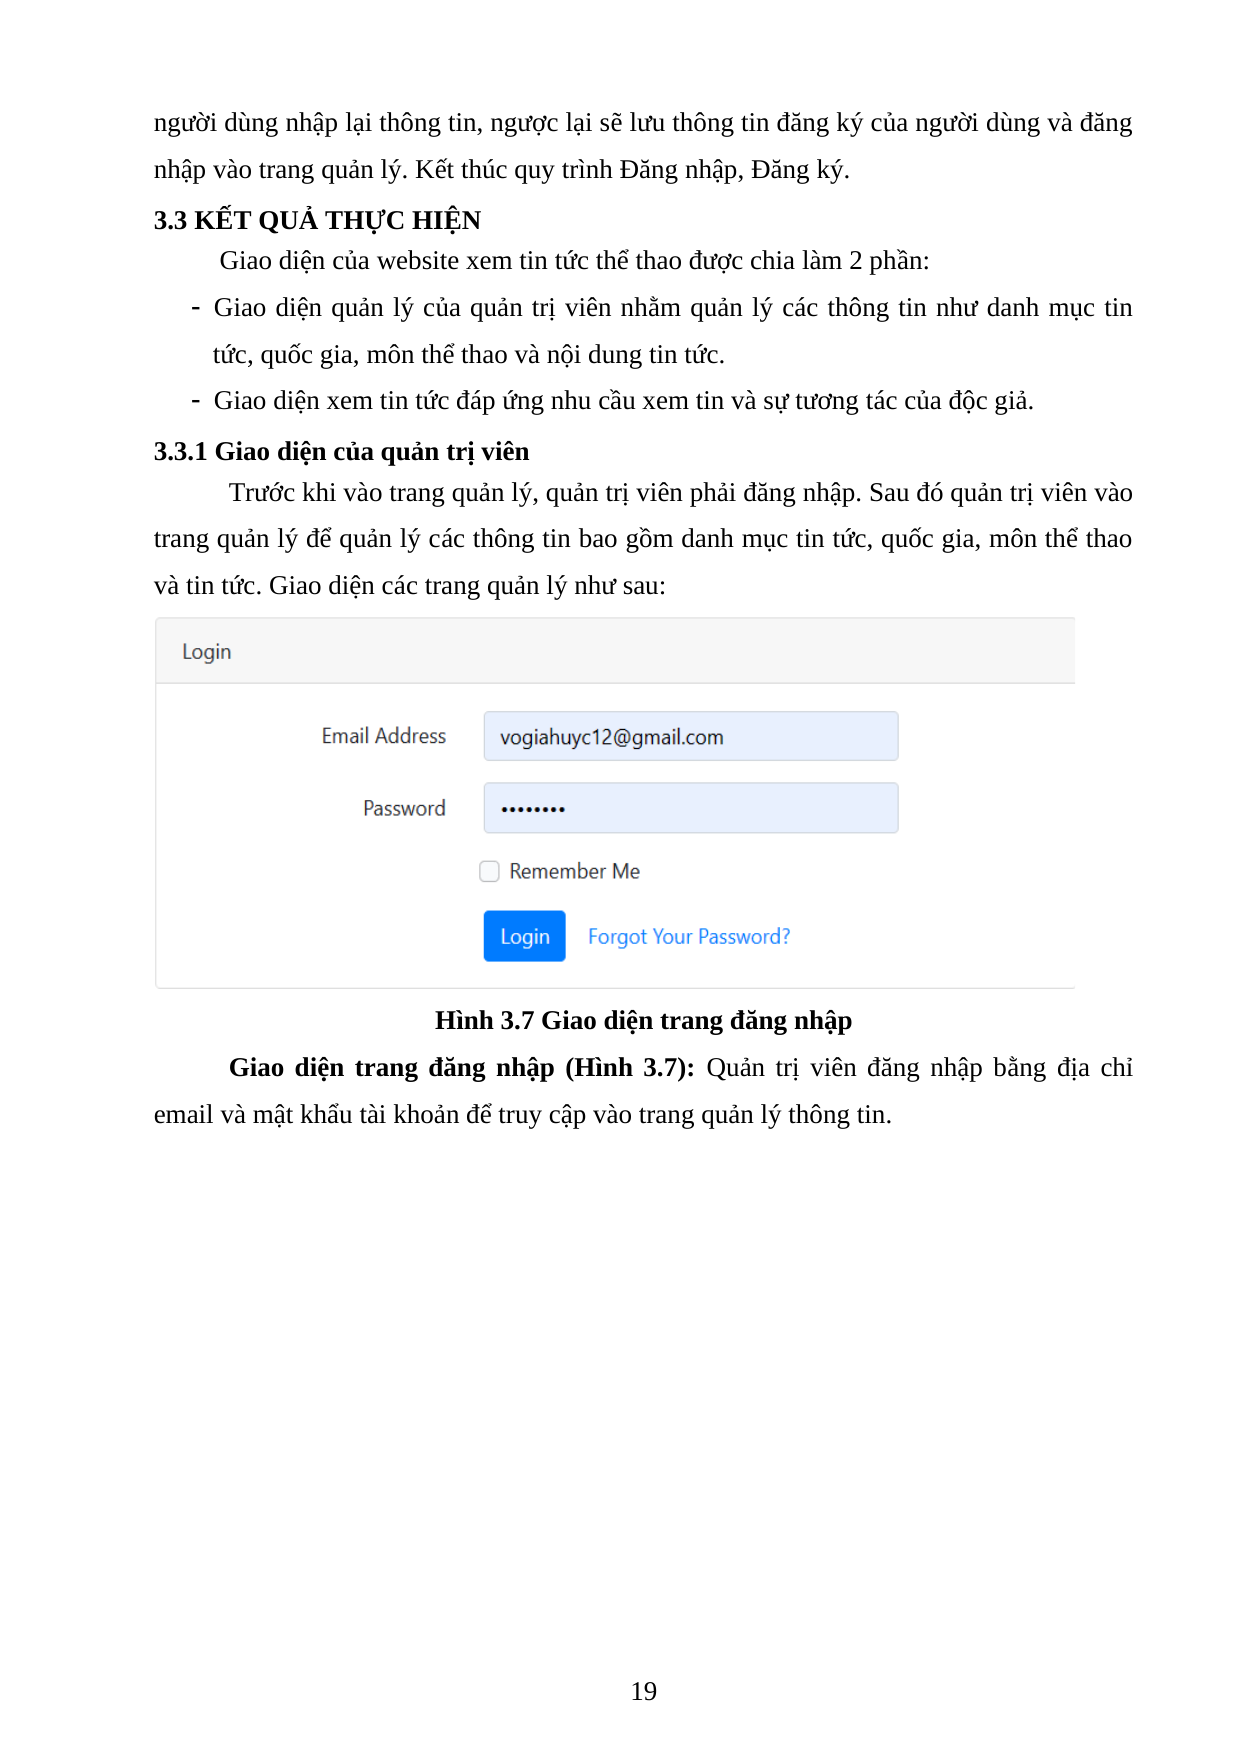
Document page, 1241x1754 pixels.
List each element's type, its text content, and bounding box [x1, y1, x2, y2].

text Giao diện trang đăng nhập (Hình 3.7): Quản trị viên đăng nhập bằng địa chỉ email và mật khẩu tài khoản để truy cập vào trang quản lý thông tin. [153, 1051, 1134, 1129]
text Hình 3.7 Giao diện trang đăng nhập [153, 1004, 1134, 1036]
subtitle 3.3 KẾT QUẢ THỰC HIỆN [153, 204, 1134, 235]
text Giao diện của website xem tin tức thể thao được chia làm 2 phần: [153, 244, 1134, 275]
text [153, 106, 1134, 184]
list Giao diện quản lý của quản trị viên nhằm quản lý các thông tin như danh mục tin tức, quốc gia, môn thể thao và nội dung tin tức. [191, 291, 1134, 369]
subtitle 3.3.1 Giao diện của quản trị viên [153, 435, 1134, 467]
text Trước khi vào trang quản lý, quản trị viên phải đăng nhập. Sau đó quản trị viên vào trang quản lý để quản lý các thông tin bao gồm danh mục tin tức, quốc gia, môn thể thao và tin tức. Giao diện các trang quản lý như sau: [153, 476, 1134, 600]
list Giao diện xem tin tức đáp ứng nhu cầu xem tin và sự tương tác của độc giả. [191, 384, 1134, 416]
picture [153, 615, 1075, 989]
